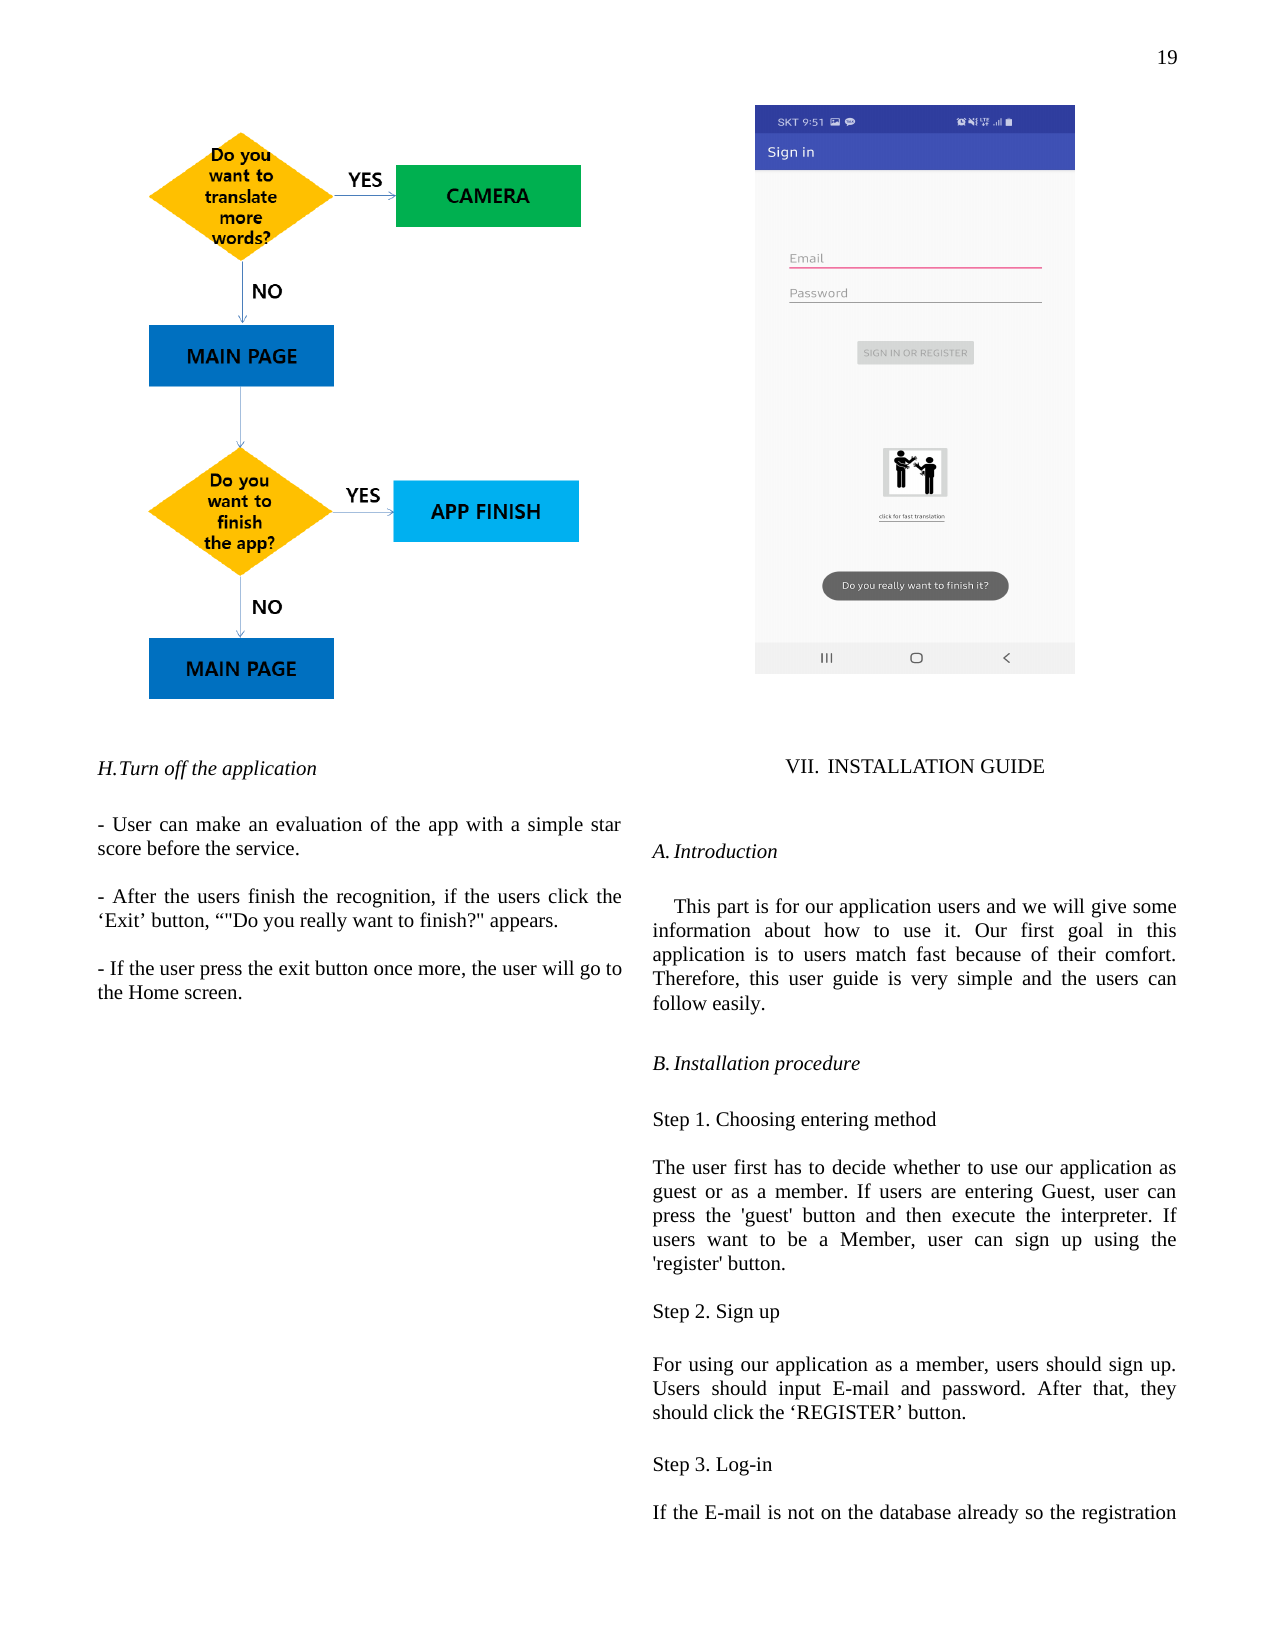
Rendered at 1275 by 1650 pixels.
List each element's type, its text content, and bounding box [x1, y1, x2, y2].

text Step 3. Log-in [652, 1452, 1177, 1476]
text The user first has to decide whether to use our application as guest or as a member. If users are entering Guest, user can press the 'guest' button and then execute the interpreter. If users want to be a Member, user can sign up using the 'register' button. [652, 1155, 1177, 1275]
text This part is for our application users and we will give some information about how to use it. Our first goal in this application is to users match fast because of their comfort. Therefore, this user guide is very simple and the users can follow easily. [652, 894, 1177, 1014]
subtitle Turn off the application [97, 756, 622, 780]
text Step 1. Choosing entering method [652, 1107, 1177, 1131]
subtitle Introduction [652, 839, 1177, 863]
text - User can make an evaluation of the app with a simple star score before the service. [97, 811, 622, 859]
subtitle INSTALLATION GUIDE [652, 754, 1177, 778]
subtitle Installation procedure [652, 1051, 1177, 1075]
text For using our application as a member, users should sign up. Users should input E-mail and password. After that, they should click the ‘REGISTER’ button. [652, 1352, 1177, 1424]
picture [97, 130, 626, 717]
text If the E-mail is not on the database already so the registration is successful, then the users can Log-in. [652, 1500, 1177, 1524]
text - If the user press the exit button once more, the user will go to the Home screen. [97, 956, 622, 1004]
picture [755, 105, 1075, 674]
text Step 2. Sign up [652, 1299, 1177, 1323]
text - After the users finish the recognition, if the users click the ‘Exit’ button, “"Do you really want to finish?" appears. [97, 884, 622, 932]
